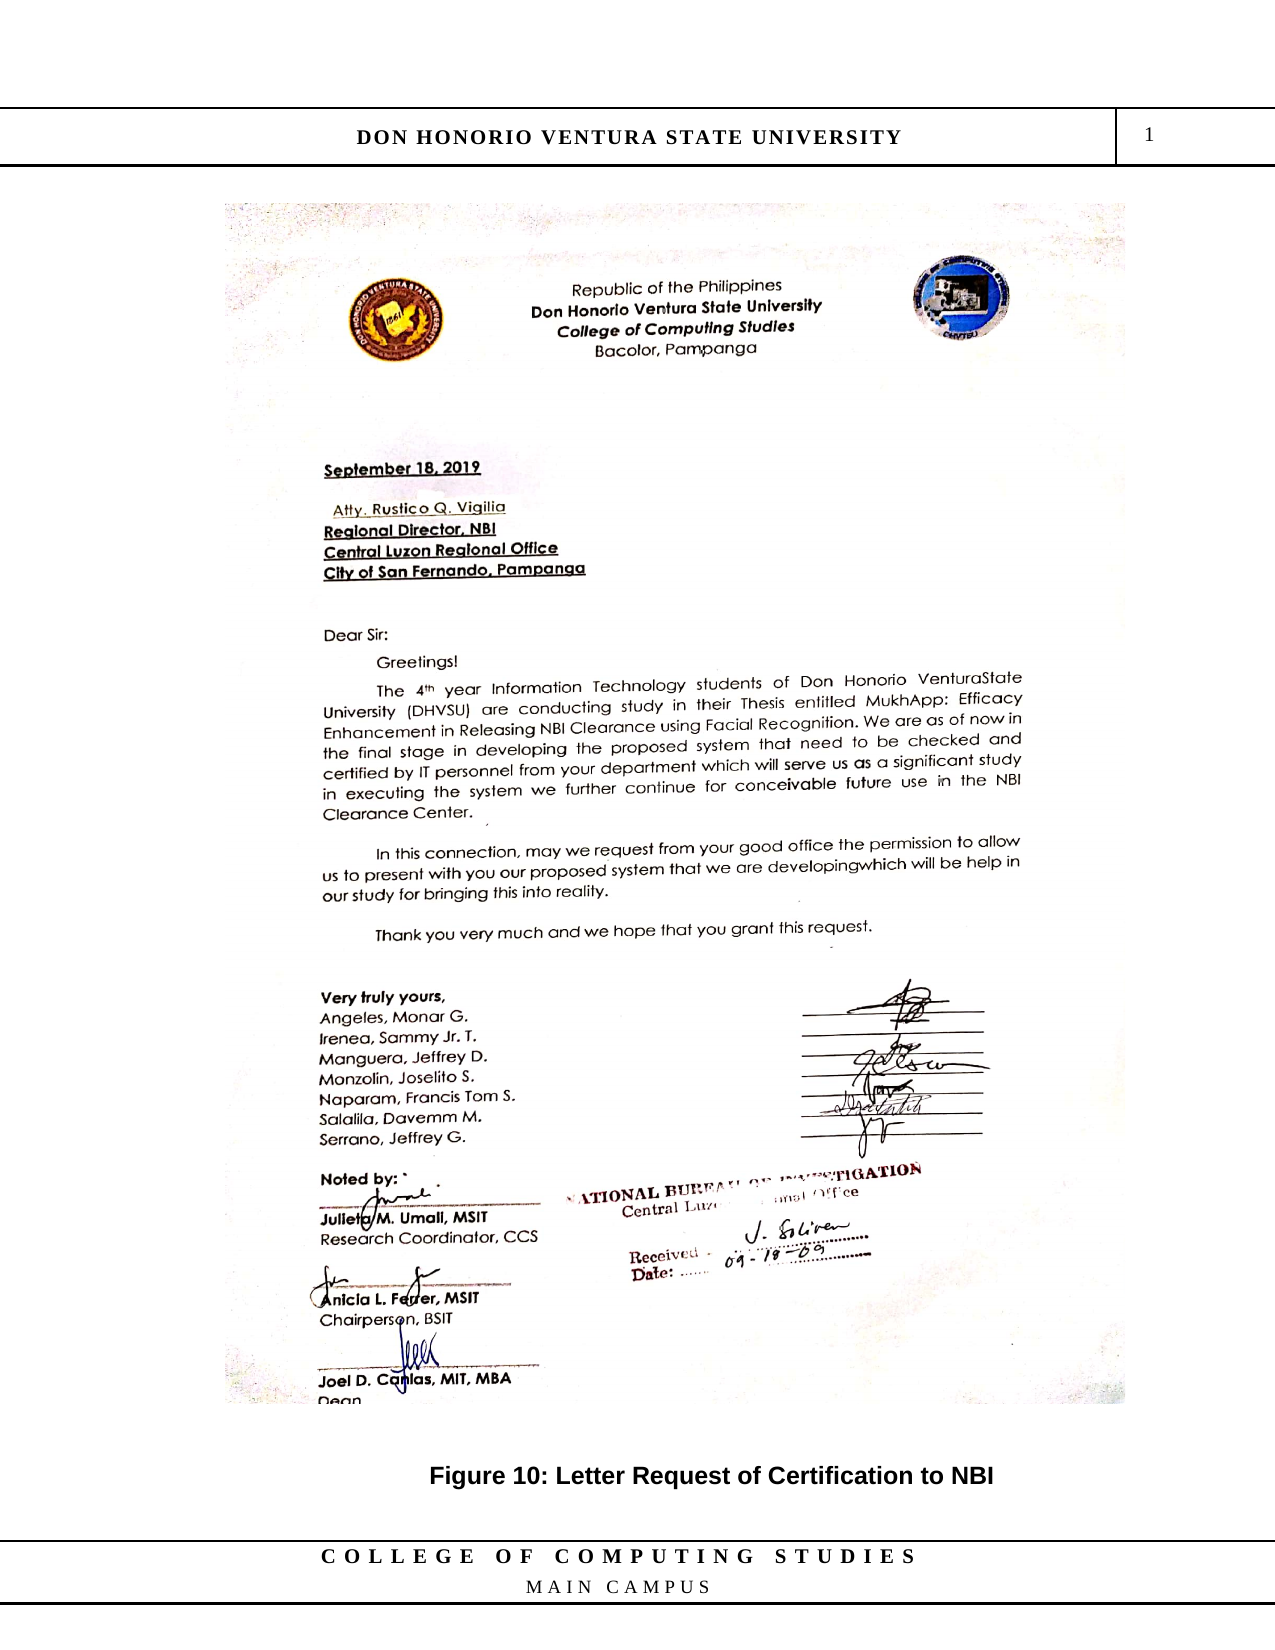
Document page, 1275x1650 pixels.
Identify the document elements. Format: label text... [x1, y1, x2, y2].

text Figure 10: Letter Request of Certification to NBI [225, 1461, 1125, 1490]
picture [225, 203, 1125, 1404]
